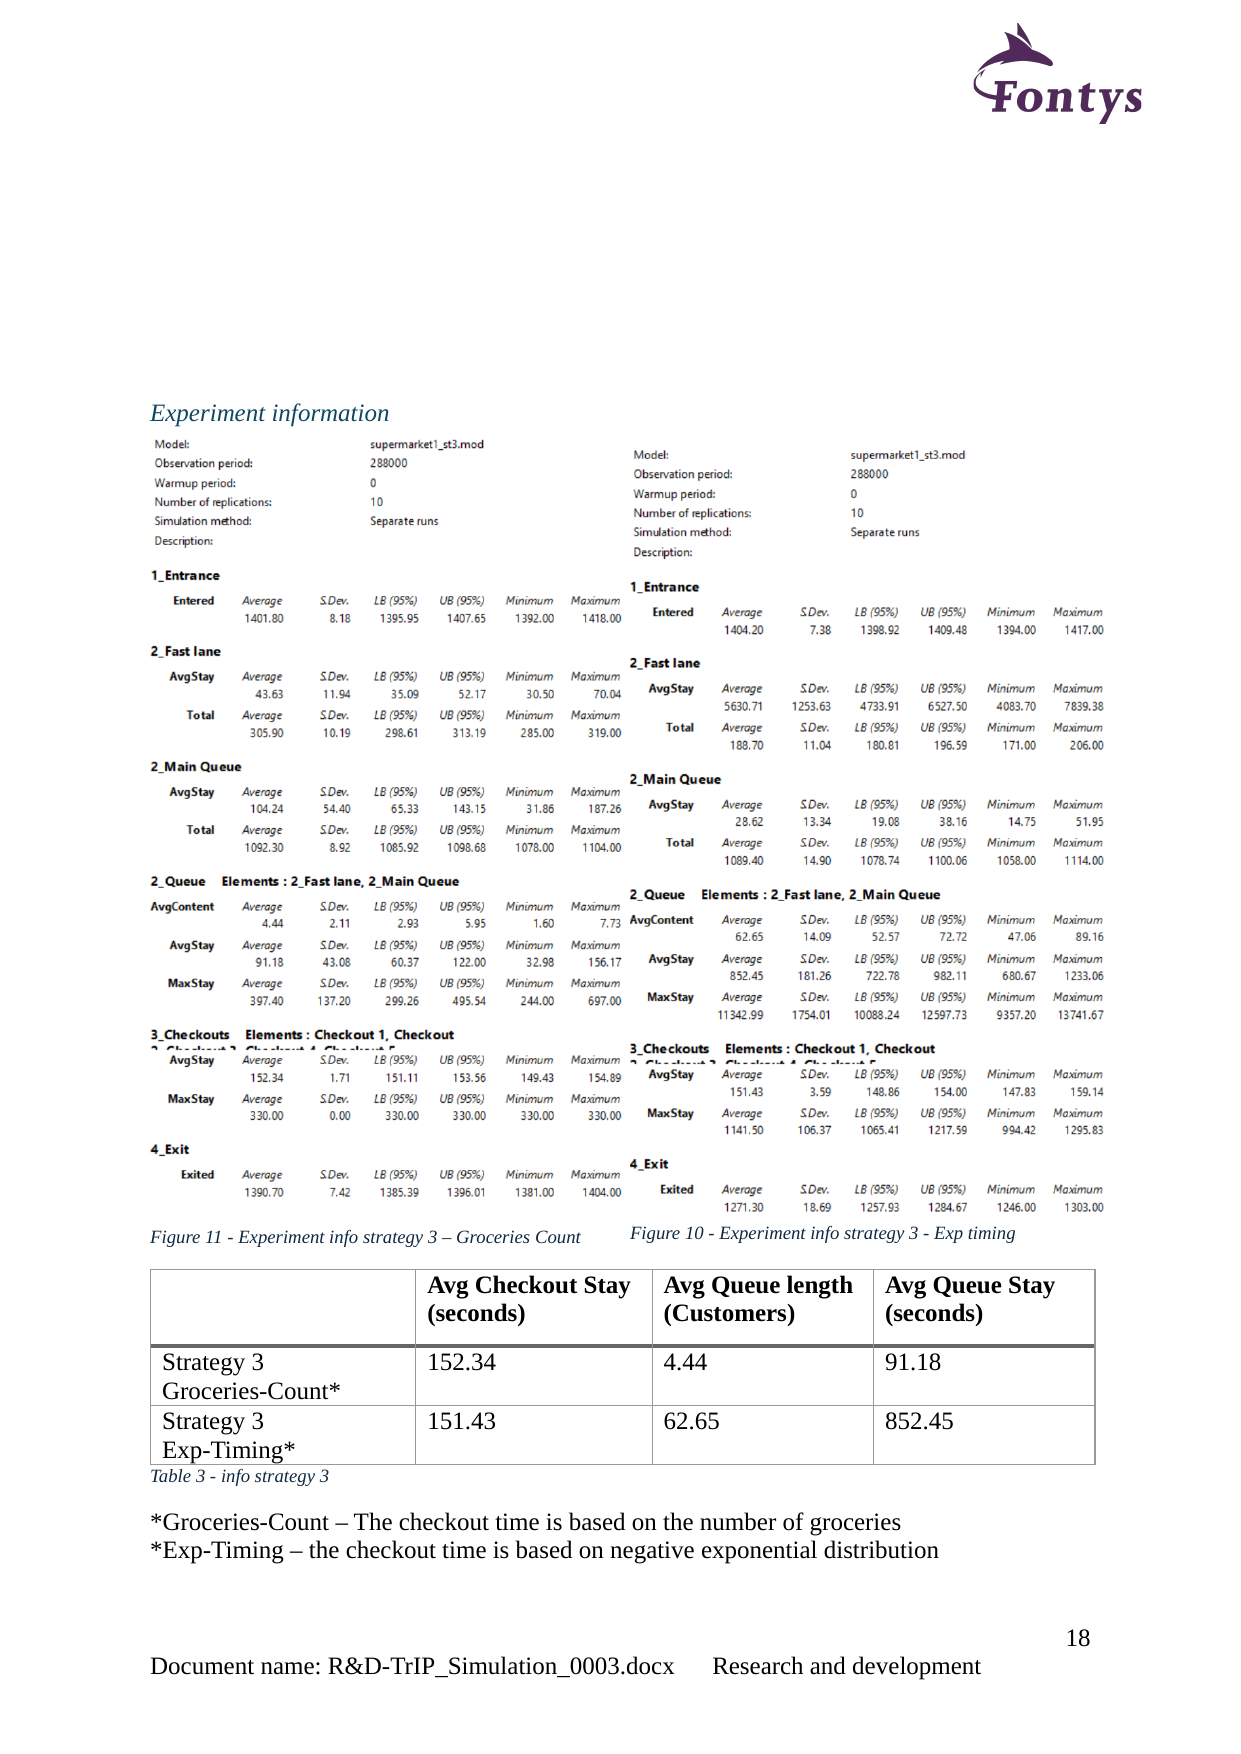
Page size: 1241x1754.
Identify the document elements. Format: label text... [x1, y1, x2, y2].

text *Exp-Timing – the checkout time is based on negative exponential distribution [150, 1536, 1090, 1564]
subtitle Experiment information [150, 398, 1090, 427]
table_cell 852.45 [874, 1406, 1094, 1463]
table_header Avg Queue Stay (seconds) [874, 1270, 1094, 1344]
table_cell 91.18 [874, 1348, 1094, 1405]
text *Groceries-Count – The checkout time is based on the number of groceries [150, 1507, 1090, 1536]
picture [150, 435, 1108, 1214]
table_cell 4.44 [653, 1348, 873, 1405]
table_cell Strategy 3 Groceries-Count* [151, 1348, 415, 1405]
table_cell 151.43 [416, 1406, 652, 1463]
table_cell 152.34 [416, 1348, 652, 1405]
text Table 3 - info strategy 3 [150, 1465, 1090, 1486]
table_header Avg Checkout Stay (seconds) [416, 1270, 652, 1344]
table_header Avg Queue length (Customers) [653, 1270, 873, 1344]
table_header [151, 1270, 415, 1344]
picture [973, 23, 1142, 124]
table_cell 62.65 [653, 1406, 873, 1463]
table_cell Strategy 3 Exp-Timing* [151, 1406, 415, 1463]
text Figure 11 - Experiment info strategy 3 – Groceries Count [150, 1226, 1090, 1248]
